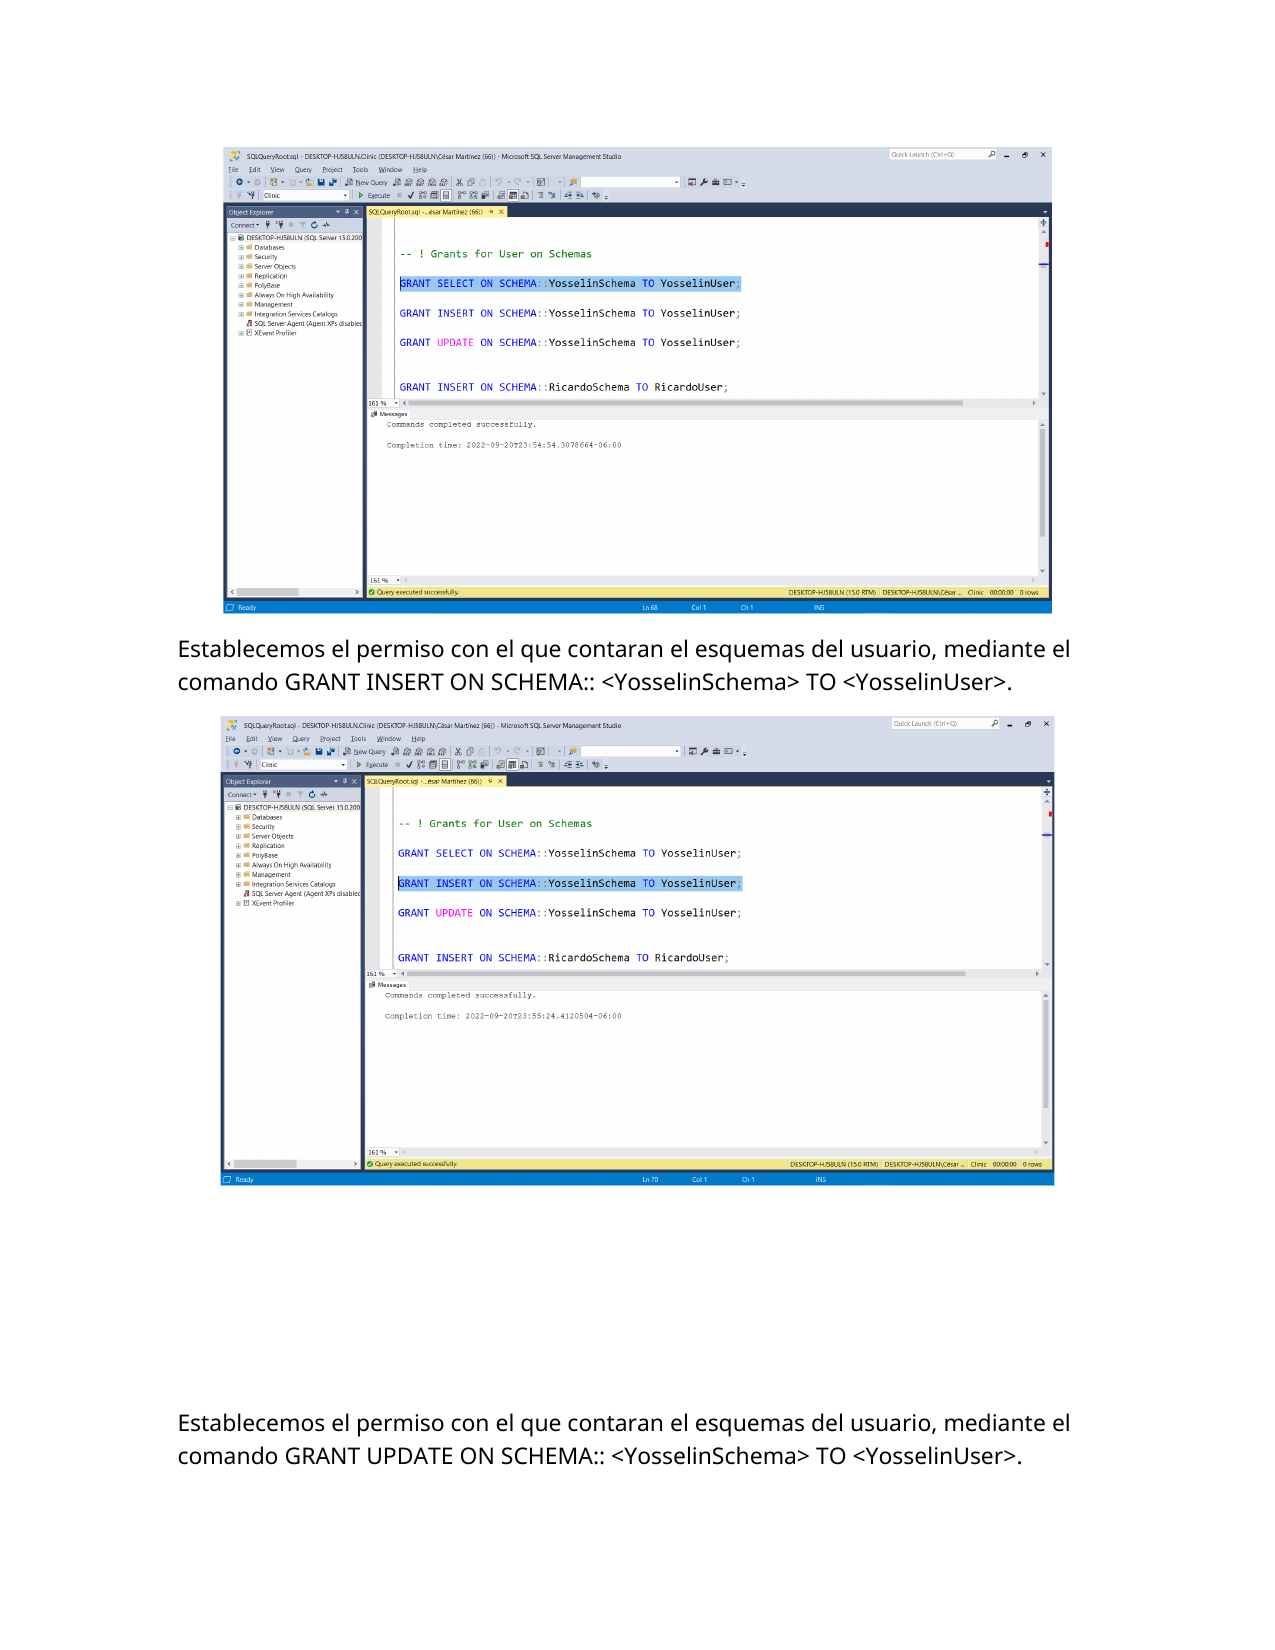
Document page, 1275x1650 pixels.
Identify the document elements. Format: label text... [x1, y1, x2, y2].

picture [220, 716, 1055, 1186]
picture [223, 147, 1052, 614]
text Establecemos el permiso con el que contaran el esquemas del usuario, mediante el comando GRANT UPDATE ON SCHEMA:: <YosselinSchema> TO <YosselinUser>. [177, 1406, 1098, 1471]
text Establecemos el permiso con el que contaran el esquemas del usuario, mediante el comando GRANT INSERT ON SCHEMA:: <YosselinSchema> TO <YosselinUser>. [177, 632, 1098, 697]
